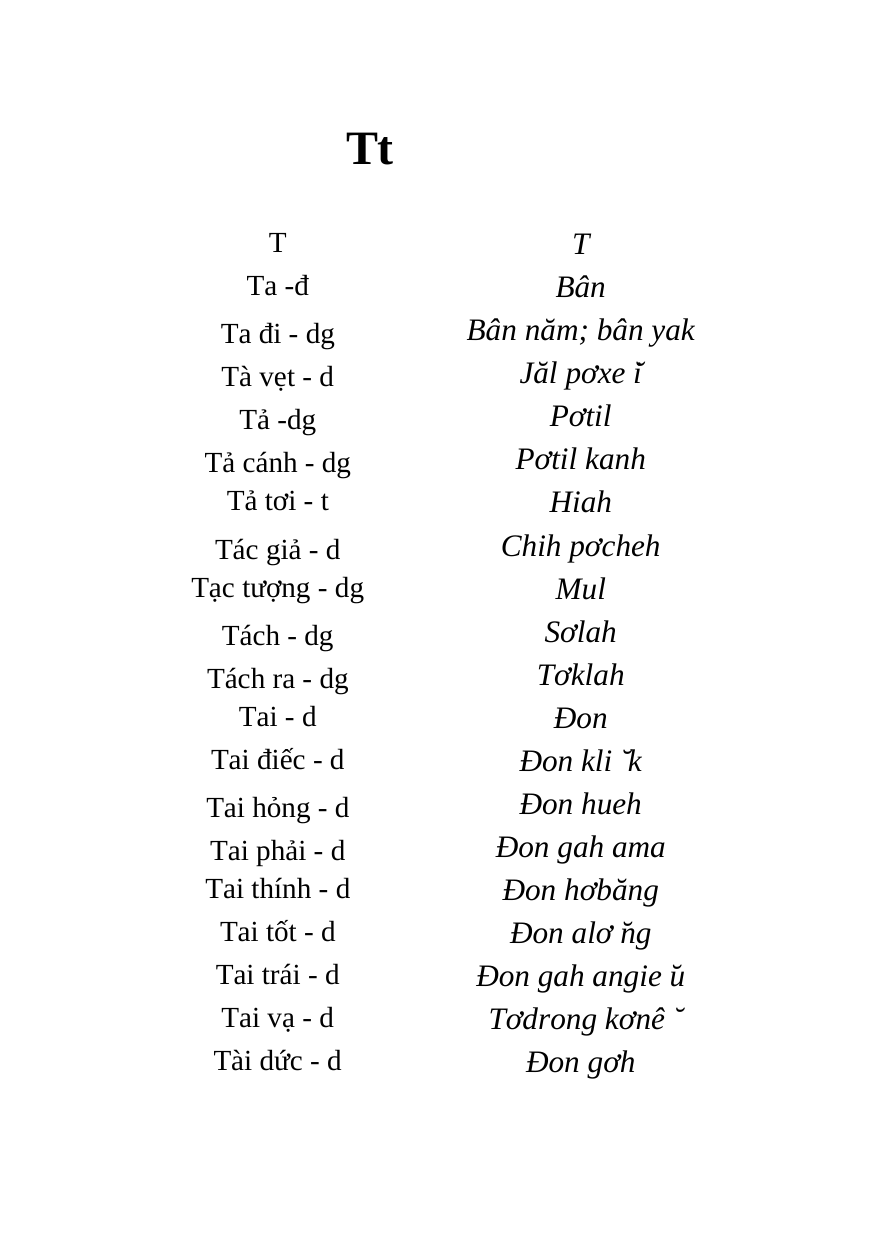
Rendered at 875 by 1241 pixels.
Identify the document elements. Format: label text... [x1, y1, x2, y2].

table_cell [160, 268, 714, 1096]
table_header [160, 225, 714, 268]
text Tt [346, 120, 874, 175]
